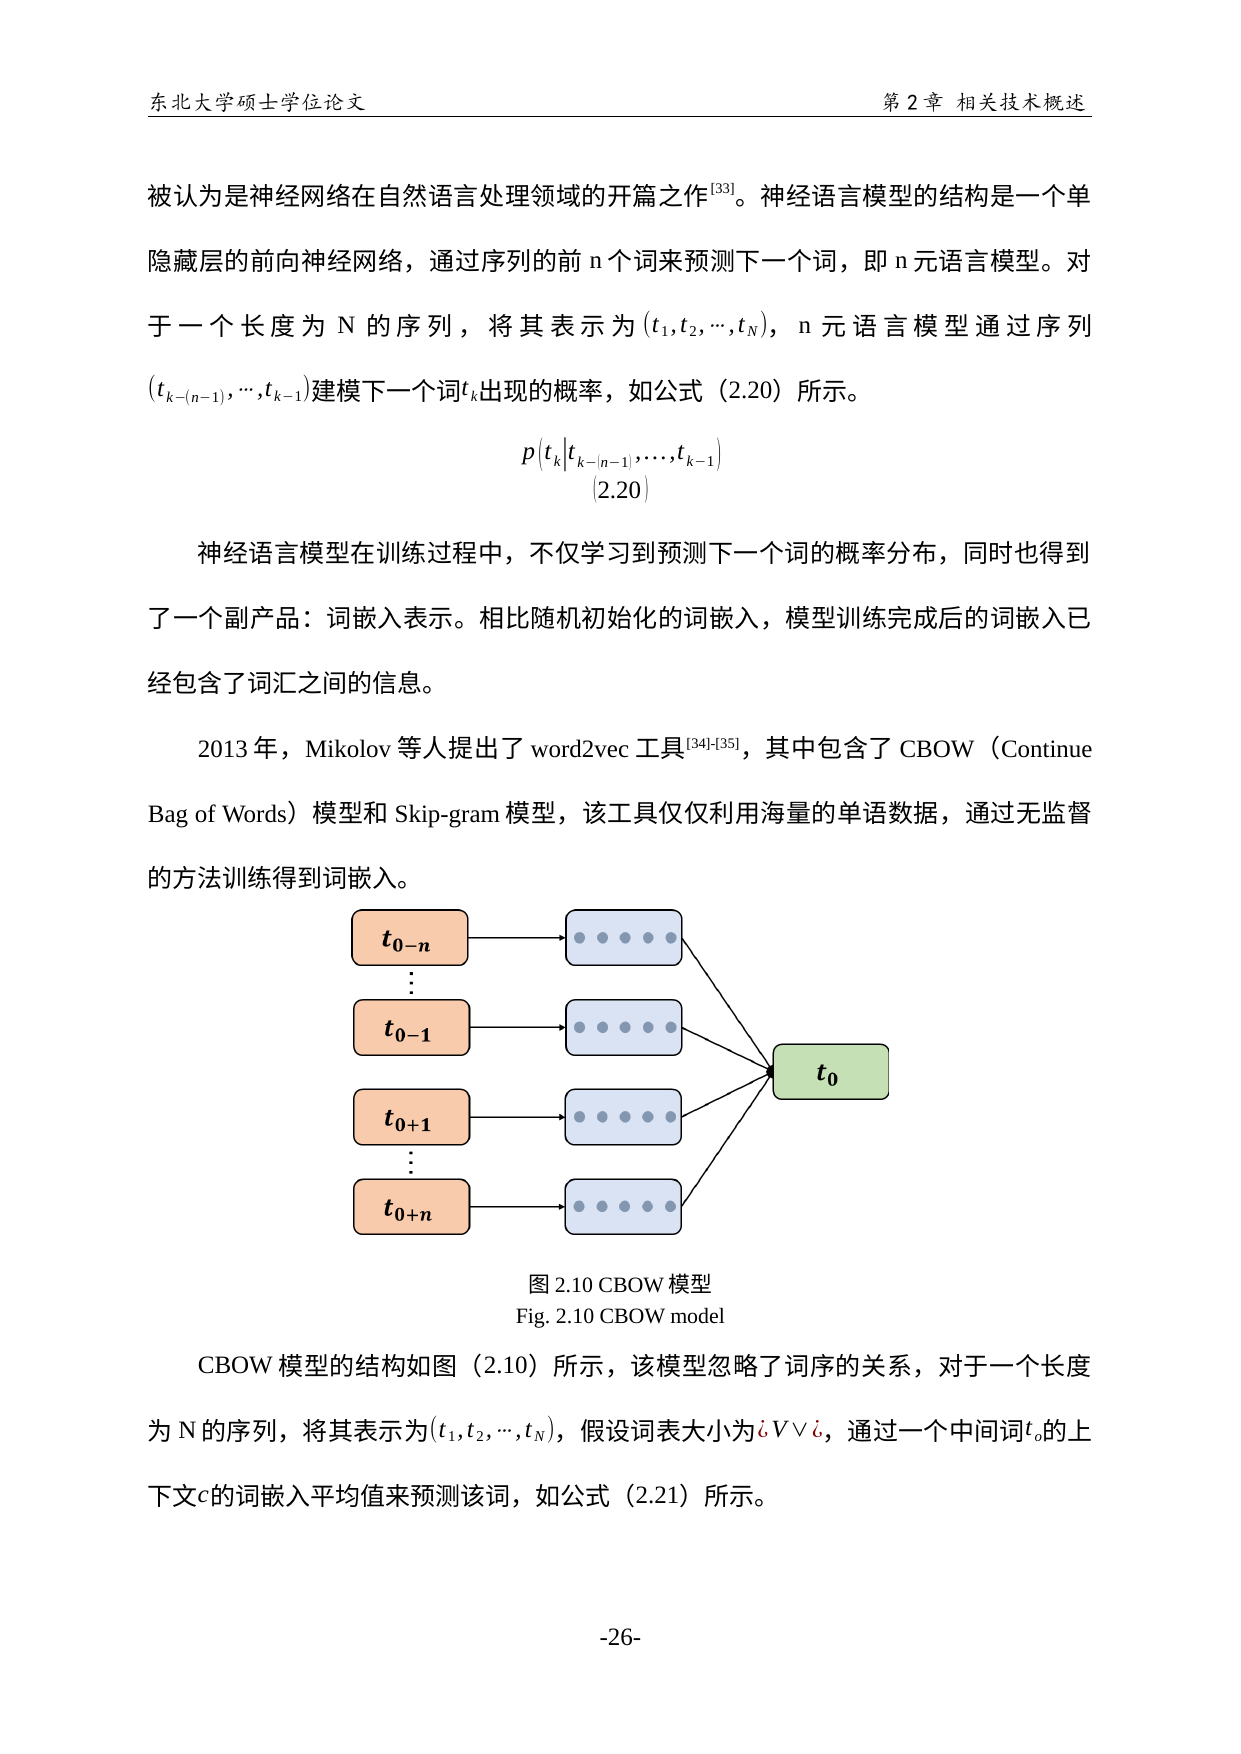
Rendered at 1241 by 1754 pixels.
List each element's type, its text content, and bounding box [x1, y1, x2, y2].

text Fig. 2.10 CBOW model [148, 1299, 1092, 1332]
text CBOW模型的结构如图（2.10）所示，该模型忽略了词序的关系，对于一个长度为N的序列，将其表示为，假设词表大小为，通过一个中间词的上下文的词嵌入平均值来预测该词，如公式（2.21）所示。 [148, 1332, 1092, 1527]
picture [351, 909, 889, 1235]
text 图2.10 CBOW模型 [148, 1267, 1092, 1299]
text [148, 162, 1092, 422]
text 神经语言模型在训练过程中，不仅学习到预测下一个词的概率分布，同时也得到了一个副产品：词嵌入表示。相比随机初始化的词嵌入，模型训练完成后的词嵌入已经包含了词汇之间的信息。 [148, 519, 1092, 714]
text 2013年，Mikolov等人提出了word2vec工具[34]-[35]，其中包含了CBOW（Continue Bag of Words）模型和Skip-gram模型，该工具仅仅利用海量的单语数据，通过无监督的方法训练得到词嵌入。 [148, 714, 1092, 909]
